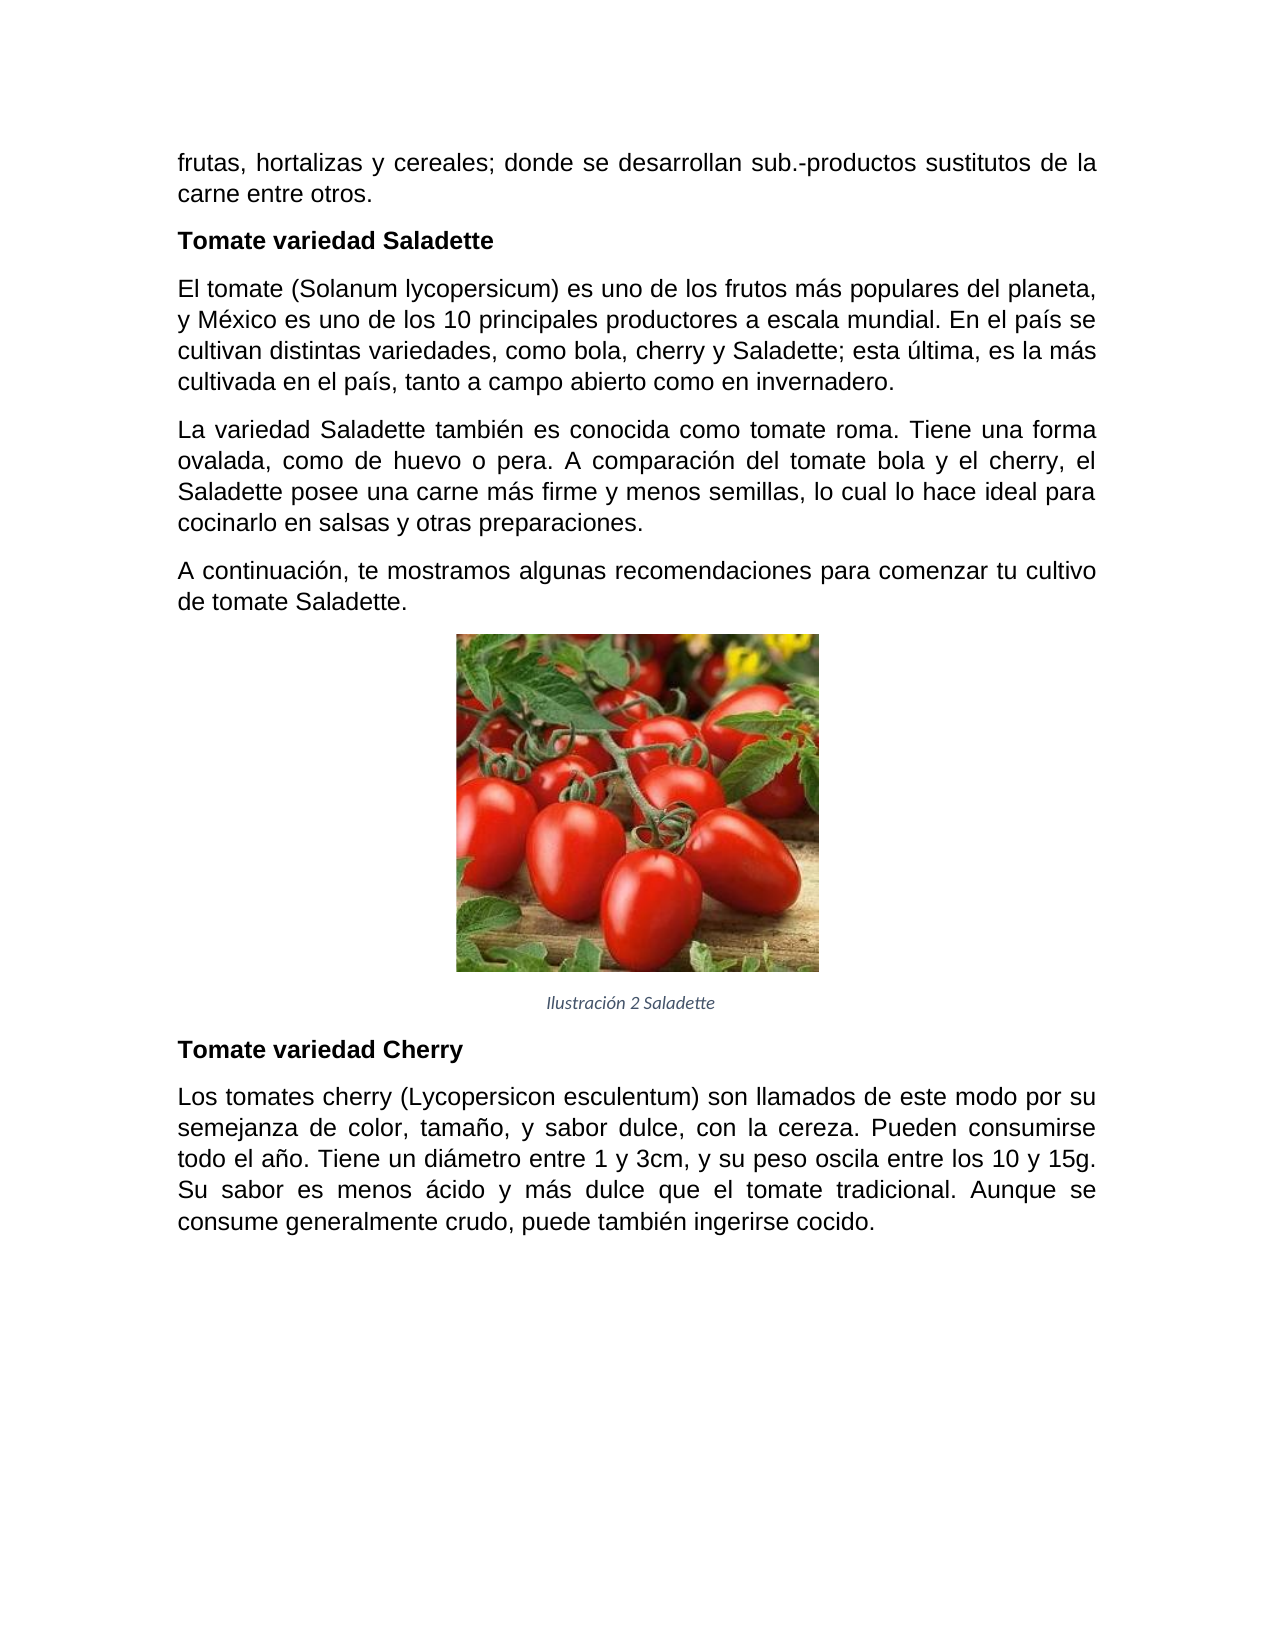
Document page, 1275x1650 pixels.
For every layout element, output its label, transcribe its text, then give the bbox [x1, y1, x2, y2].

picture [456, 634, 819, 972]
text Ilustración 2 Saladette [472, 991, 1098, 1014]
text Tomate variedad Cherry [177, 1034, 1098, 1063]
text A continuación, te mostramos algunas recomendaciones para comenzar tu cultivo de tomate Saladette. [177, 556, 1098, 616]
text El tomate (Solanum lycopersicum) es uno de los frutos más populares del planeta, y México es uno de los 10 principales productores a escala mundial. En el país se cultivan distintas variedades, como bola, cherry y Saladette; esta última, es la más cultivada en el país, tanto a campo abierto como en invernadero. [177, 274, 1098, 396]
text Los tomates cherry (Lycopersicon esculentum) son llamados de este modo por su semejanza de color, tamaño, y sabor dulce, con la cereza. Pueden consumirse todo el año. Tiene un diámetro entre 1 y 3cm, y su peso oscila entre los 10 y 15g. Su sabor es menos ácido y más dulce que el tomate tradicional. Aunque se consume generalmente crudo, puede también ingerirse cocido. [177, 1082, 1098, 1235]
text Tomate variedad Saladette [177, 226, 1098, 255]
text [177, 148, 1098, 207]
text La variedad Saladette también es conocida como tomate roma. Tiene una forma ovalada, como de huevo o pera. A comparación del tomate bola y el cherry, el Saladette posee una carne más firme y menos semillas, lo cual lo hace ideal para cocinarlo en salsas y otras preparaciones. [177, 415, 1098, 537]
